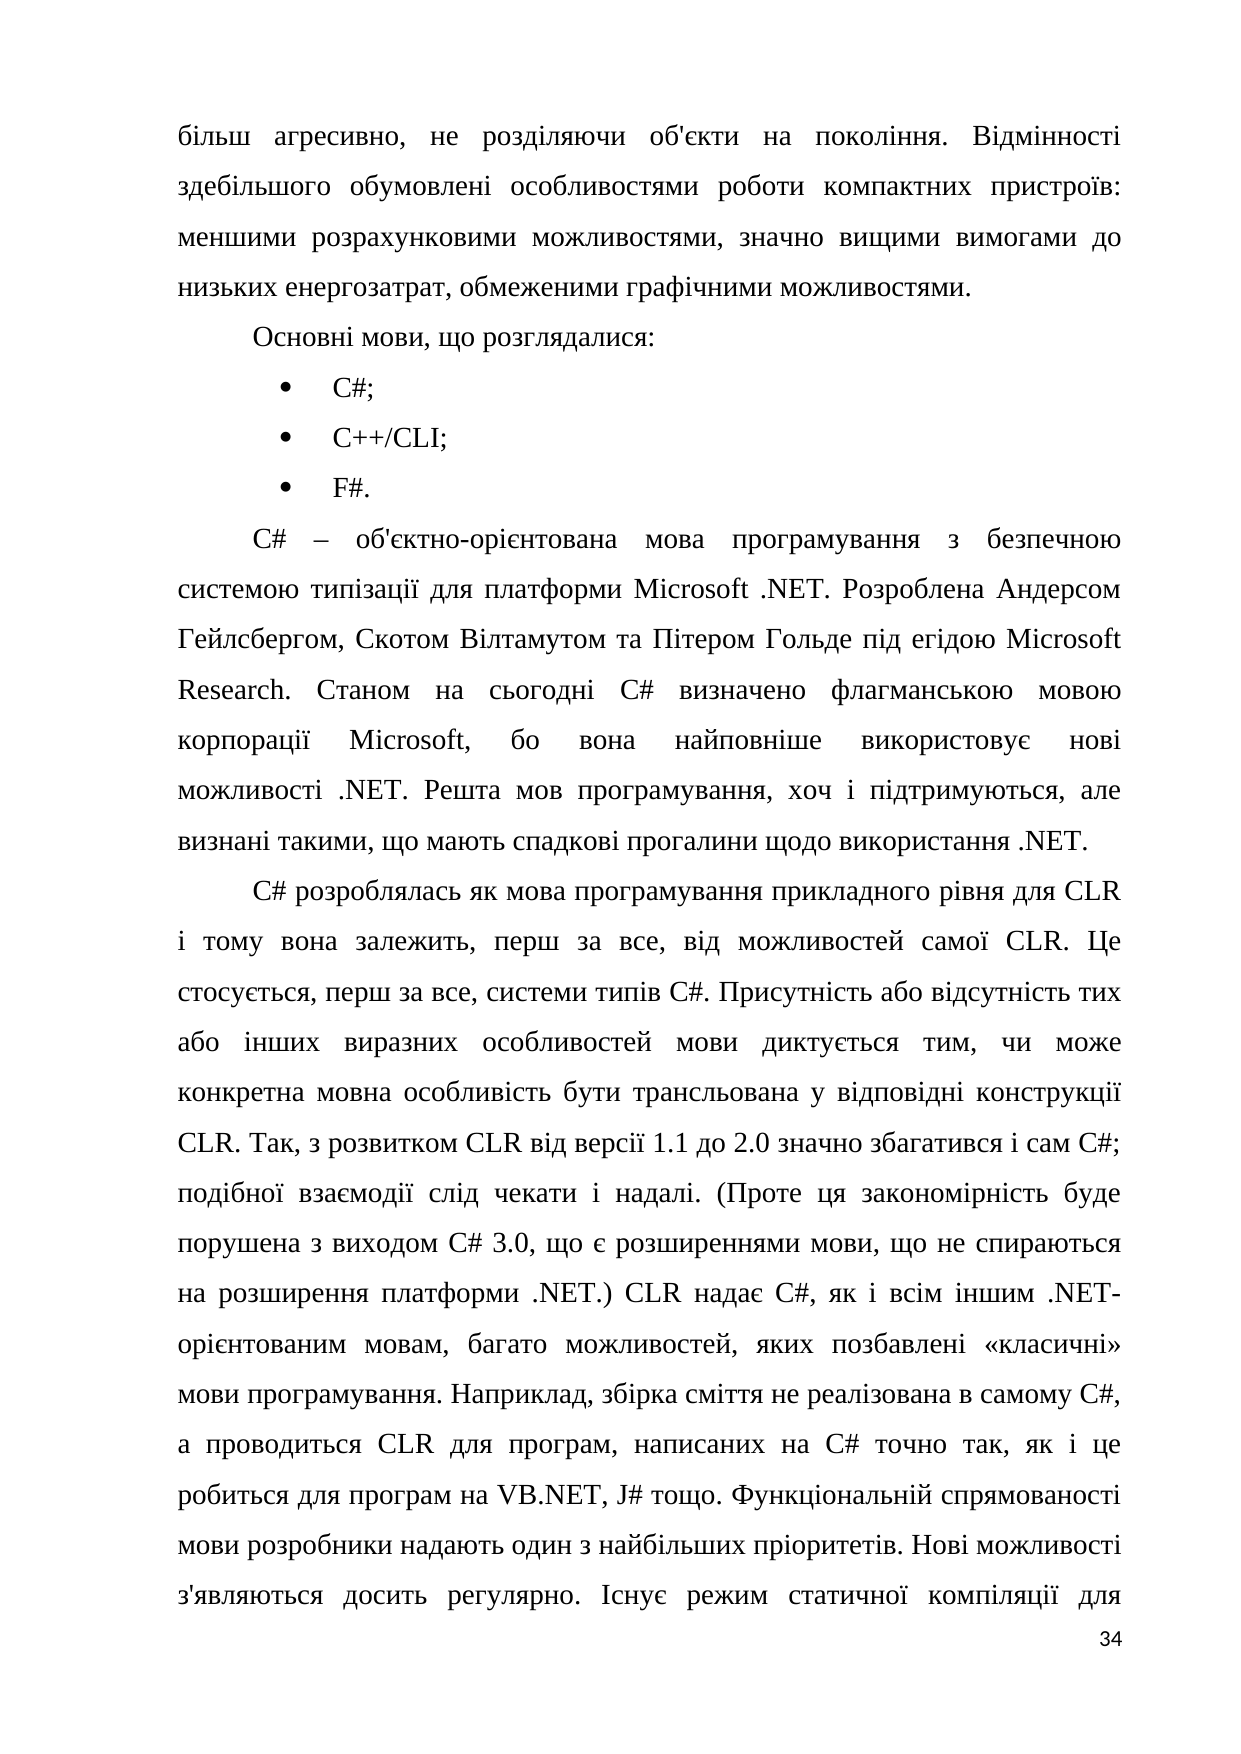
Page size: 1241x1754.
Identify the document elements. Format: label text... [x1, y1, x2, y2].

text C# – об'єктно-орієнтована мова програмування з безпечною системою типізації для платформи Microsoft .NET. Розроблена Андерсом Гейлсбергом, Скотом Вілтамутом та Пітером Гольде під егідою Microsoft Research. Станом на сьогодні C# визначено флагманською мовою корпорації Microsoft, бо вона найповніше використовує нові можливості .NET. Решта мов програмування, хоч і підтримуються, але визнані такими, що мають спадкові прогалини щодо використання .NET. [177, 521, 1122, 856]
list F#. [281, 471, 1122, 504]
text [177, 118, 1122, 303]
list C#; [281, 370, 1122, 403]
list C++/CLI; [281, 420, 1122, 454]
text Основні мови, що розглядалися: [177, 319, 1122, 353]
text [177, 873, 1122, 1611]
